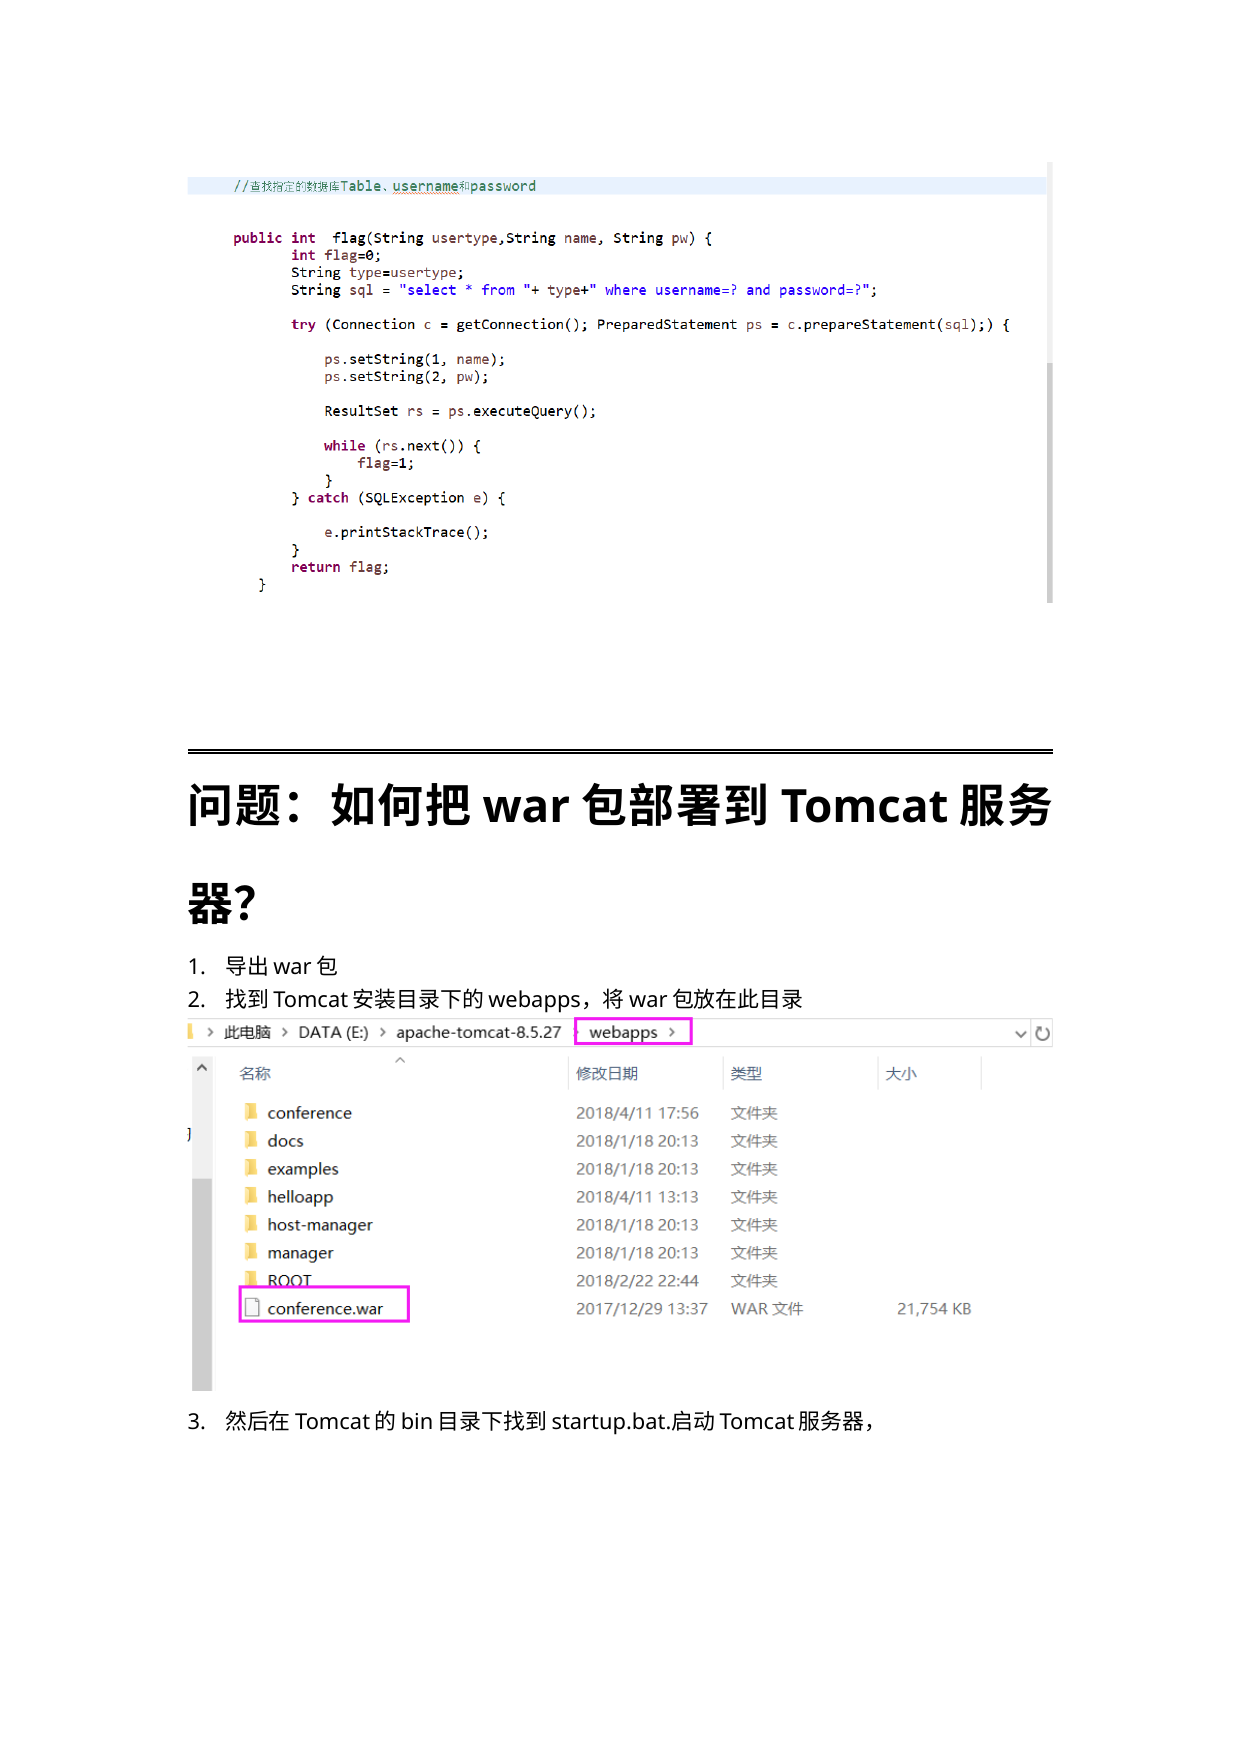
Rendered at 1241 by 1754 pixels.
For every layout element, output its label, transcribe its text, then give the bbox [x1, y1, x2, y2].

list 找到Tomcat安装目录下的webapps，将war包放在此目录 [187, 981, 1053, 1013]
picture [187, 1013, 1053, 1391]
picture [187, 162, 1053, 603]
subtitle 问题：如何把war包部署到Tomcat服务器？ [187, 754, 1053, 949]
list 然后在Tomcat的bin目录下找到startup.bat.启动Tomcat服务器， [187, 1404, 1053, 1436]
list 导出war包 [187, 949, 1053, 981]
